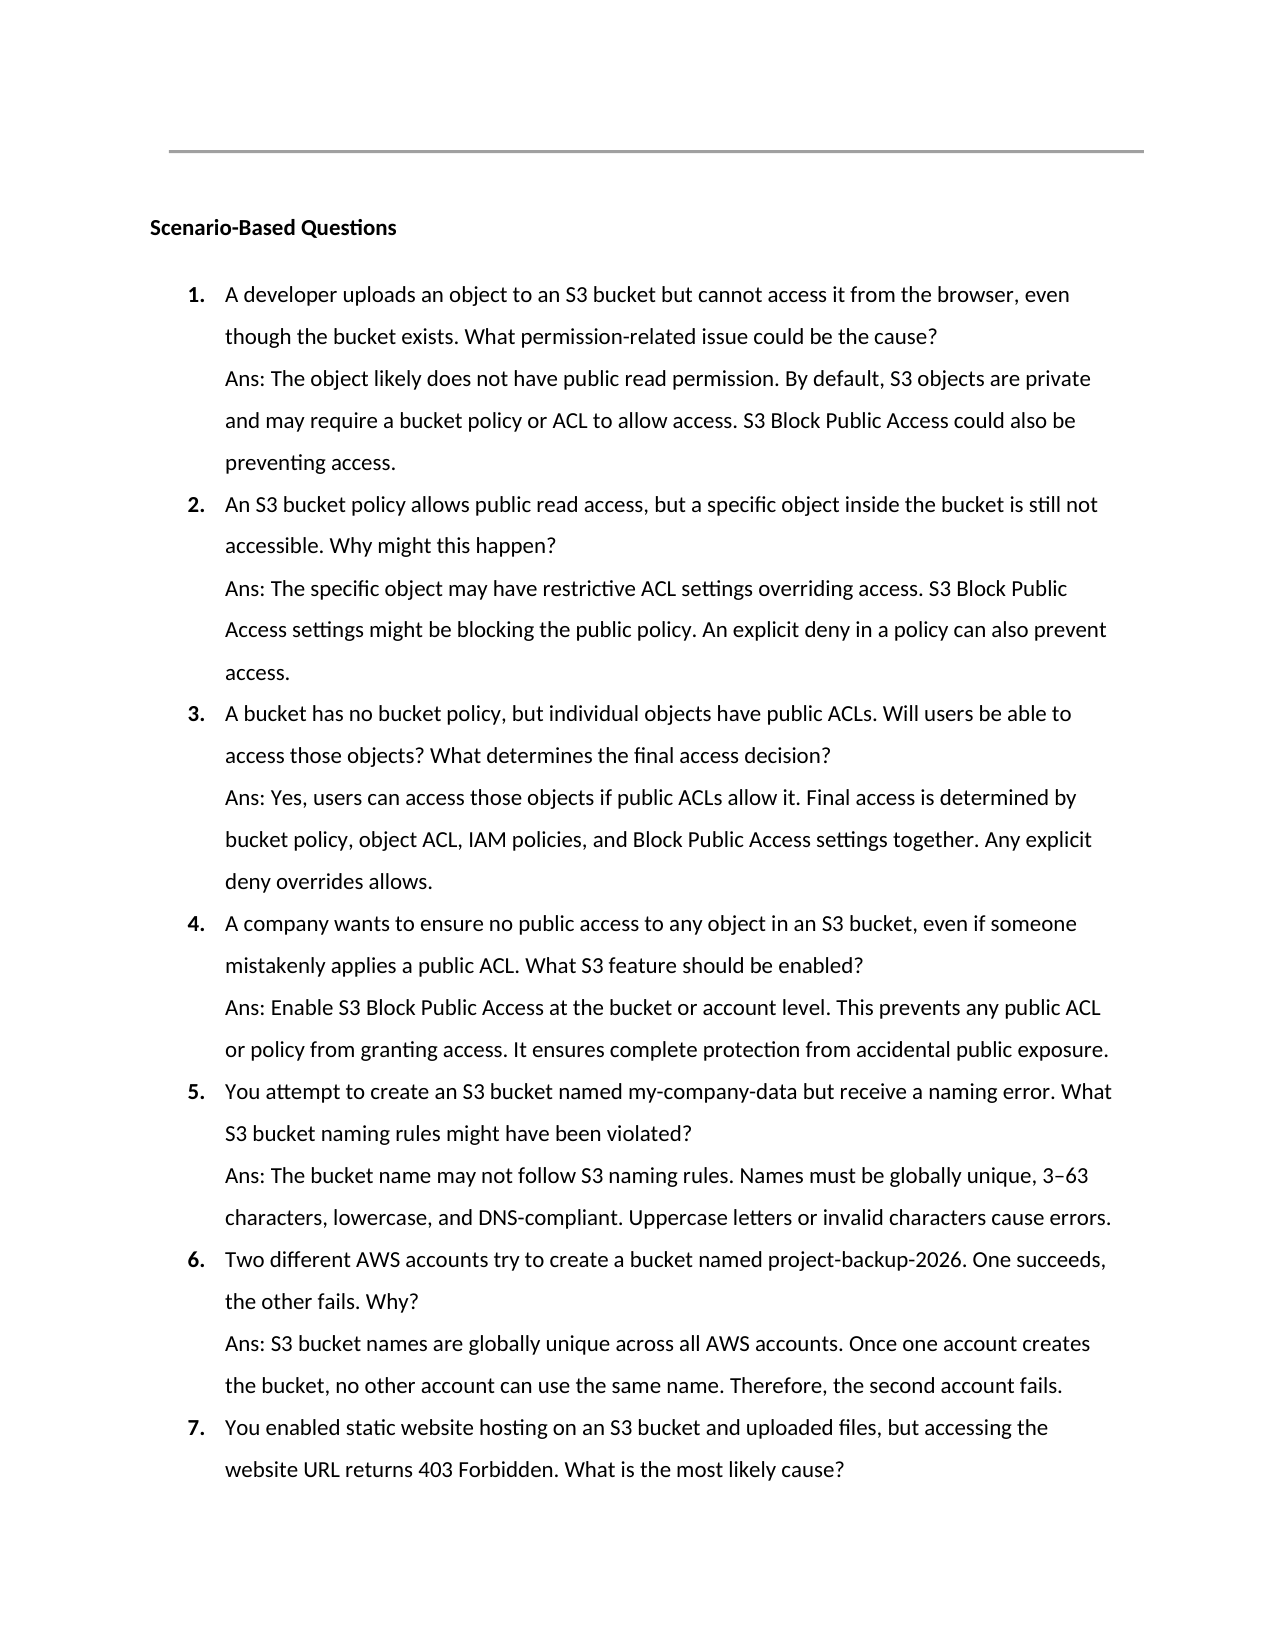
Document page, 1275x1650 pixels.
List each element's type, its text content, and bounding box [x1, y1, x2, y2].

list A company wants to ensure no public access to any object in an S3 bucket, even if someone mistakenly applies a public ACL. What S3 feature should be enabled? Ans: Enable S3 Block Public Access at the bucket or account level. This prevents any public ACL or policy from granting access. It ensures complete protection from accidental public exposure. [187, 909, 1125, 1063]
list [187, 1413, 1125, 1483]
list Two different AWS accounts try to create a bucket named project-backup-2026. One succeeds, the other fails. Why? Ans: S3 bucket names are globally unique across all AWS accounts. Once one account creates the bucket, no other account can use the same name. Therefore, the second account fails. [187, 1245, 1125, 1399]
list A developer uploads an object to an S3 bucket but cannot access it from the browser, even though the bucket exists. What permission-related issue could be the cause? Ans: The object likely does not have public read permission. By default, S3 objects are private and may require a bucket policy or ACL to allow access. S3 Block Public Access could also be preventing access. [187, 280, 1125, 476]
list An S3 bucket policy allows public read access, but a specific object inside the bucket is still not accessible. Why might this happen? Ans: The specific object may have restrictive ACL settings overriding access. S3 Block Public Access settings might be blocking the public policy. An explicit deny in a policy can also prevent access. [187, 490, 1125, 686]
text Scenario-Based Questions [150, 213, 1125, 241]
list You attempt to create an S3 bucket named my-company-data but receive a naming error. What S3 bucket naming rules might have been violated? Ans: The bucket name may not follow S3 naming rules. Names must be globally unique, 3–63 characters, lowercase, and DNS-compliant. Uppercase letters or invalid characters cause errors. [187, 1077, 1125, 1231]
list A bucket has no bucket policy, but individual objects have public ACLs. Will users be able to access those objects? What determines the final access decision? Ans: Yes, users can access those objects if public ACLs allow it. Final access is determined by bucket policy, object ACL, IAM policies, and Block Public Access settings together. Any explicit deny overrides allows. [187, 699, 1125, 896]
